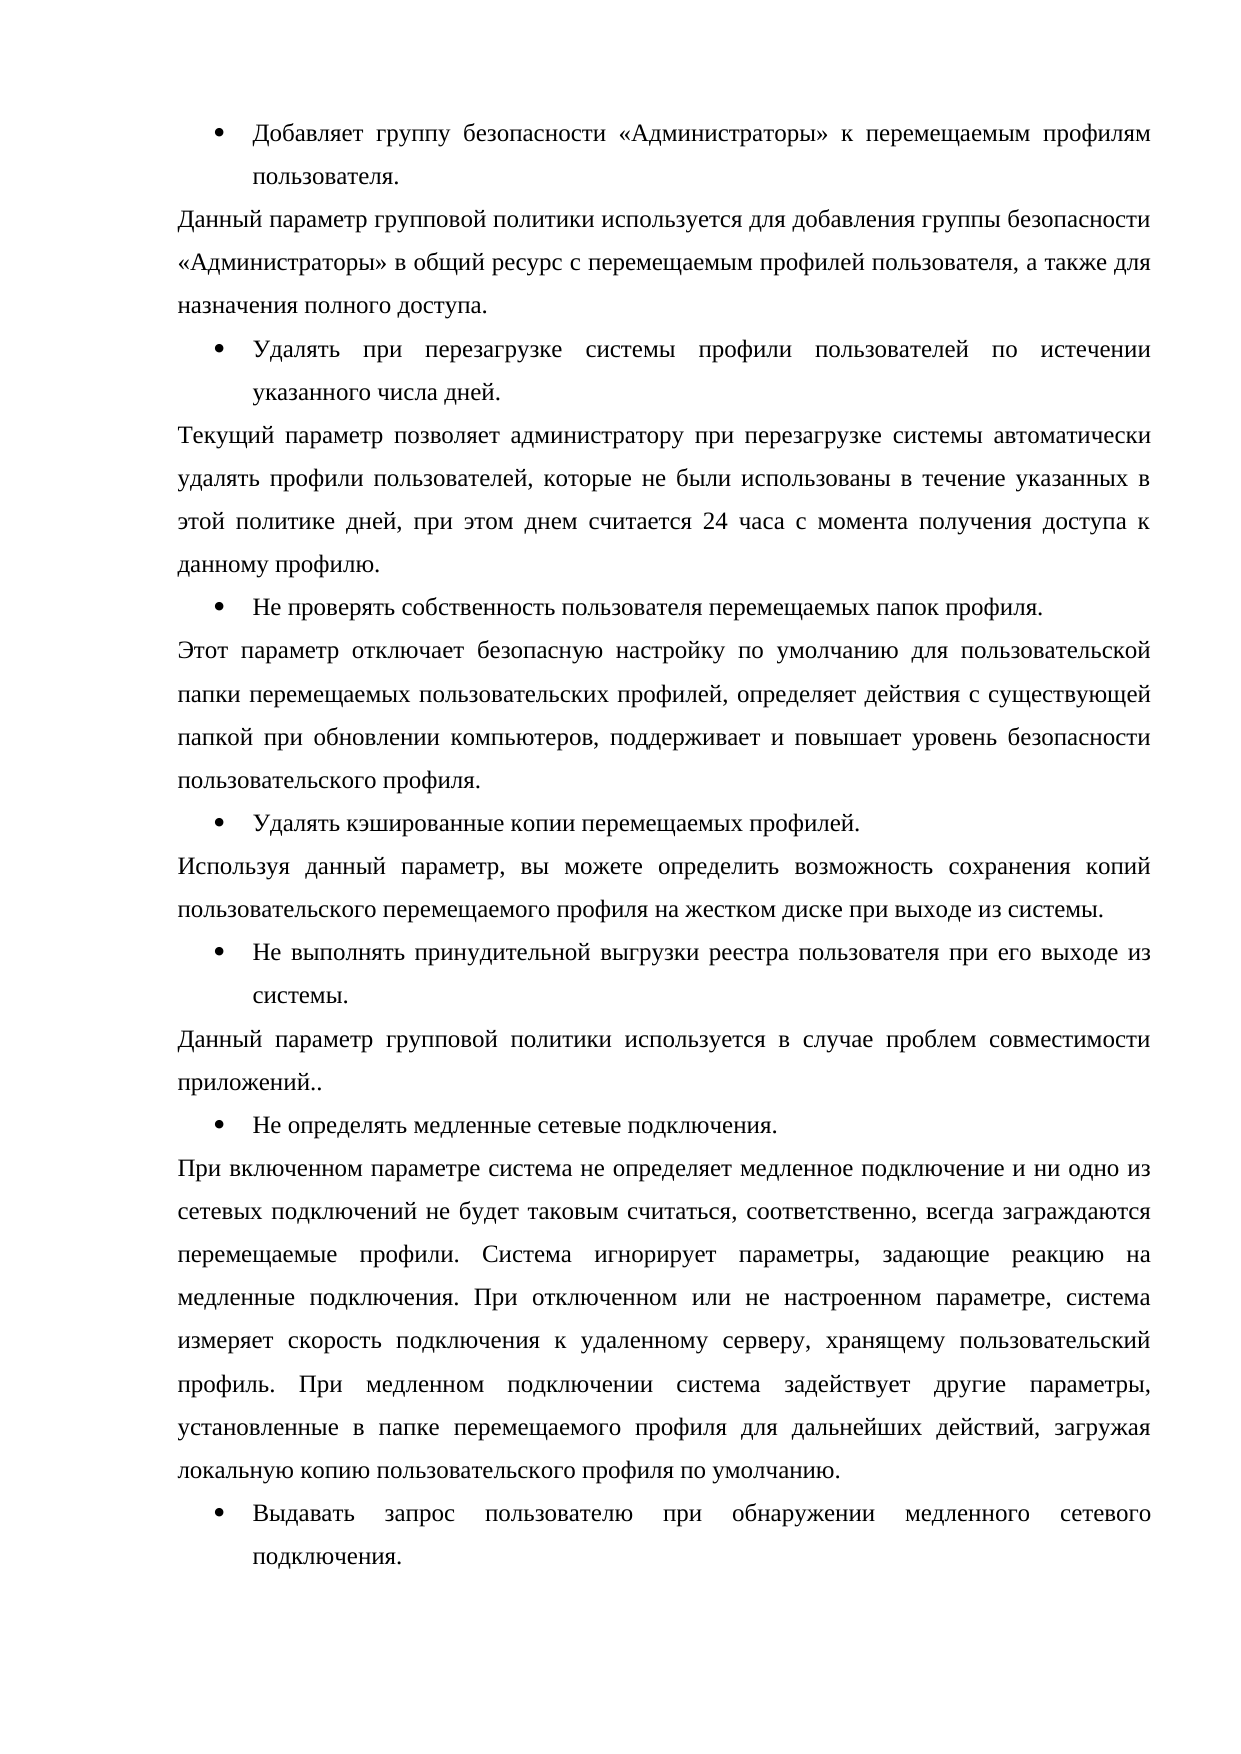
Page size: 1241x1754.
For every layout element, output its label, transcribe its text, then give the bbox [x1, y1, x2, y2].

text Данный параметр групповой политики используется в случае проблем совместимости приложений.. [177, 1024, 1152, 1096]
list Удалять кэшированные копии перемещаемых профилей. [215, 808, 1152, 837]
text При включенном параметре система не определяет медленное подключение и ни одно из сетевых подключений не будет таковым считаться, соответственно, всегда заграждаются перемещаемые профили. Система игнорирует параметры, задающие реакцию на медленные подключения. При отключенном или не настроенном параметре, система измеряет скорость подключения к удаленному серверу, хранящему пользовательский профиль. При медленном подключении система задействует другие параметры, установленные в папке перемещаемого профиля для дальнейших действий, загружая локальную копию пользовательского профиля по умолчанию. [177, 1153, 1152, 1484]
list Добавляет группу безопасности «Администраторы» к перемещаемым профилям пользователя. [215, 118, 1152, 190]
text Текущий параметр позволяет администратору при перезагрузке системы автоматически удалять профили пользователей, которые не были использованы в течение указанных в этой политике дней, при этом днем считается 24 часа с момента получения доступа к данному профилю. [177, 420, 1152, 578]
text Этот параметр отключает безопасную настройку по умолчанию для пользовательской папки перемещаемых пользовательских профилей, определяет действия с существующей папкой при обновлении компьютеров, поддерживает и повышает уровень безопасности пользовательского профиля. [177, 636, 1152, 794]
list Выдавать запрос пользователю при обнаружении медленного сетевого подключения. [215, 1498, 1152, 1570]
text Используя данный параметр, вы можете определить возможность сохранения копий пользовательского перемещаемого профиля на жестком диске при выходе из системы. [177, 851, 1152, 923]
list Не проверять собственность пользователя перемещаемых папок профиля. [215, 592, 1152, 621]
list Не выполнять принудительной выгрузки реестра пользователя при его выходе из системы. [215, 937, 1152, 1009]
list Удалять при перезагрузке системы профили пользователей по истечении указанного числа дней. [215, 334, 1152, 406]
list Не определять медленные сетевые подключения. [215, 1110, 1152, 1139]
text Данный параметр групповой политики используется для добавления группы безопасности «Администраторы» в общий ресурс с перемещаемым профилей пользователя, а также для назначения полного доступа. [177, 204, 1152, 319]
